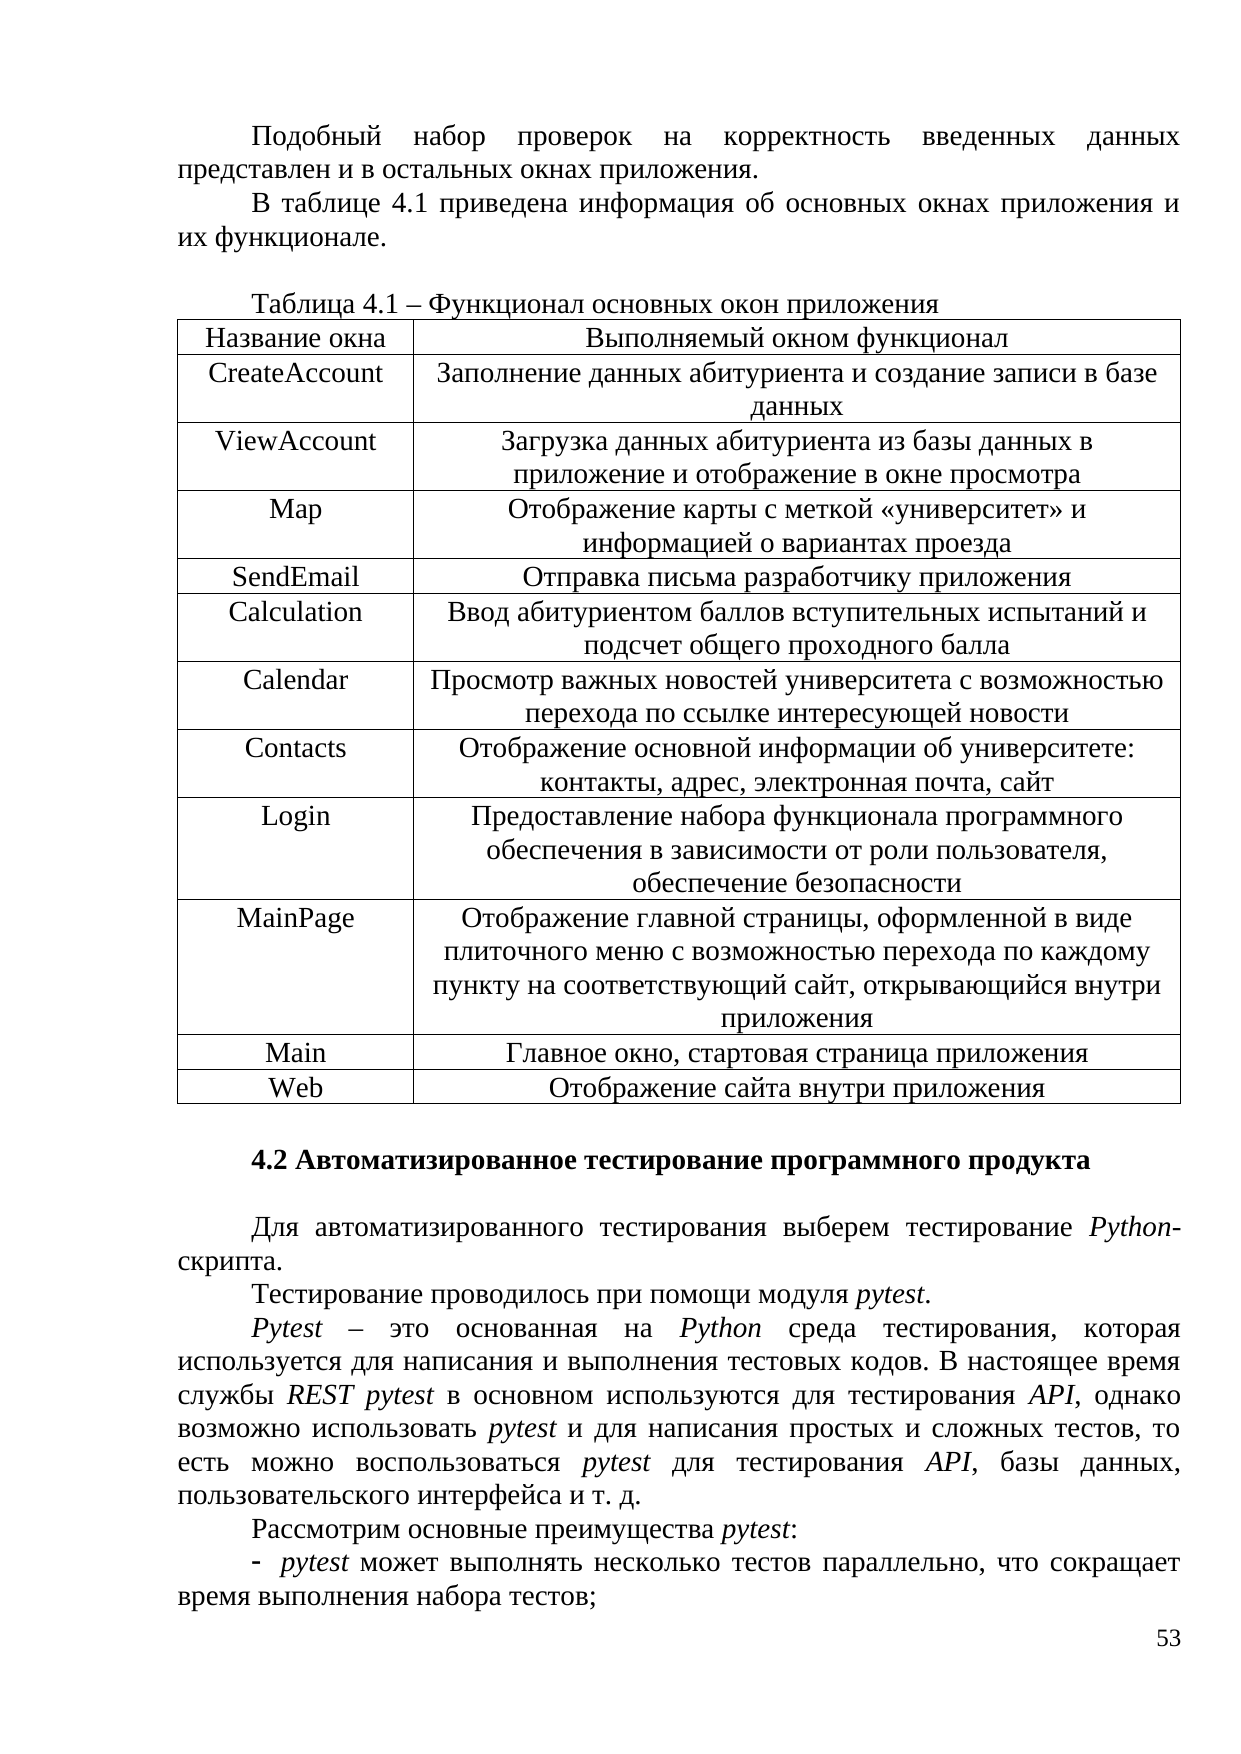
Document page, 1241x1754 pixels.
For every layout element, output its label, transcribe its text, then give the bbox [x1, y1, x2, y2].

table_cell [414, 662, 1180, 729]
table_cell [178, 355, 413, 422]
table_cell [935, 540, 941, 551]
text Таблица 4.1 – Функционал основных окон приложения [177, 286, 1181, 319]
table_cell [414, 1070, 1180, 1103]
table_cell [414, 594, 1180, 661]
subtitle 4.2 Автоматизированное тестирование программного продукта [177, 1142, 1181, 1176]
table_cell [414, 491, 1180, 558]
text Pytest – это основанная на Python среда тестирования, которая используется для написания и выполнения тестовых кодов. В настоящее время службы REST pytest в основном используются для тестирования API, однако возможно использовать pytest и для написания простых и сложных тестов, то есть можно воспользоваться pytest для тестирования API, базы данных, пользовательского интерфейса и т. д. [177, 1310, 1181, 1511]
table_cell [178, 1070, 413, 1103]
text В таблице 4.1 приведена информация об основных окнах приложения и их функционале. [177, 185, 1181, 252]
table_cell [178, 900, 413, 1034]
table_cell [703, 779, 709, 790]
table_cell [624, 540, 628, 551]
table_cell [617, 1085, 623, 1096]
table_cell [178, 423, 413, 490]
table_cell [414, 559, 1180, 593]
text Рассмотрим основные преимущества pytest: [177, 1511, 1181, 1544]
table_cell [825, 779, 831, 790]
text Тестирование проводилось при помощи модуля pytest. [177, 1276, 1181, 1310]
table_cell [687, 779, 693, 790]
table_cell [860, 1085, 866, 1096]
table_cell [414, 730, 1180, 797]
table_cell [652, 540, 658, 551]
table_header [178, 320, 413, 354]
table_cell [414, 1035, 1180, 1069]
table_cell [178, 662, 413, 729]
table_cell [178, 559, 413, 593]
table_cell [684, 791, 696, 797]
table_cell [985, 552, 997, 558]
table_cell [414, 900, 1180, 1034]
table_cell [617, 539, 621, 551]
text Для автоматизированного тестирования выберем тестирование Python-скрипта. [177, 1209, 1181, 1276]
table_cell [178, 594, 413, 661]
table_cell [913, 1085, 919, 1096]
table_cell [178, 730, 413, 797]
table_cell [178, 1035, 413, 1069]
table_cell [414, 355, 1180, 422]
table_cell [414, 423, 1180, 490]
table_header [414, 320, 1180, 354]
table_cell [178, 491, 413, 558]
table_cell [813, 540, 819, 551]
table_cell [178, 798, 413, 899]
text Подобный набор проверок на корректность введенных данных представлен и в остальных окнах приложения. [177, 118, 1181, 185]
list pytest может выполнять несколько тестов параллельно, что сокращает время выполнения набора тестов; [177, 1544, 1181, 1612]
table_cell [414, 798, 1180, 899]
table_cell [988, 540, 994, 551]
